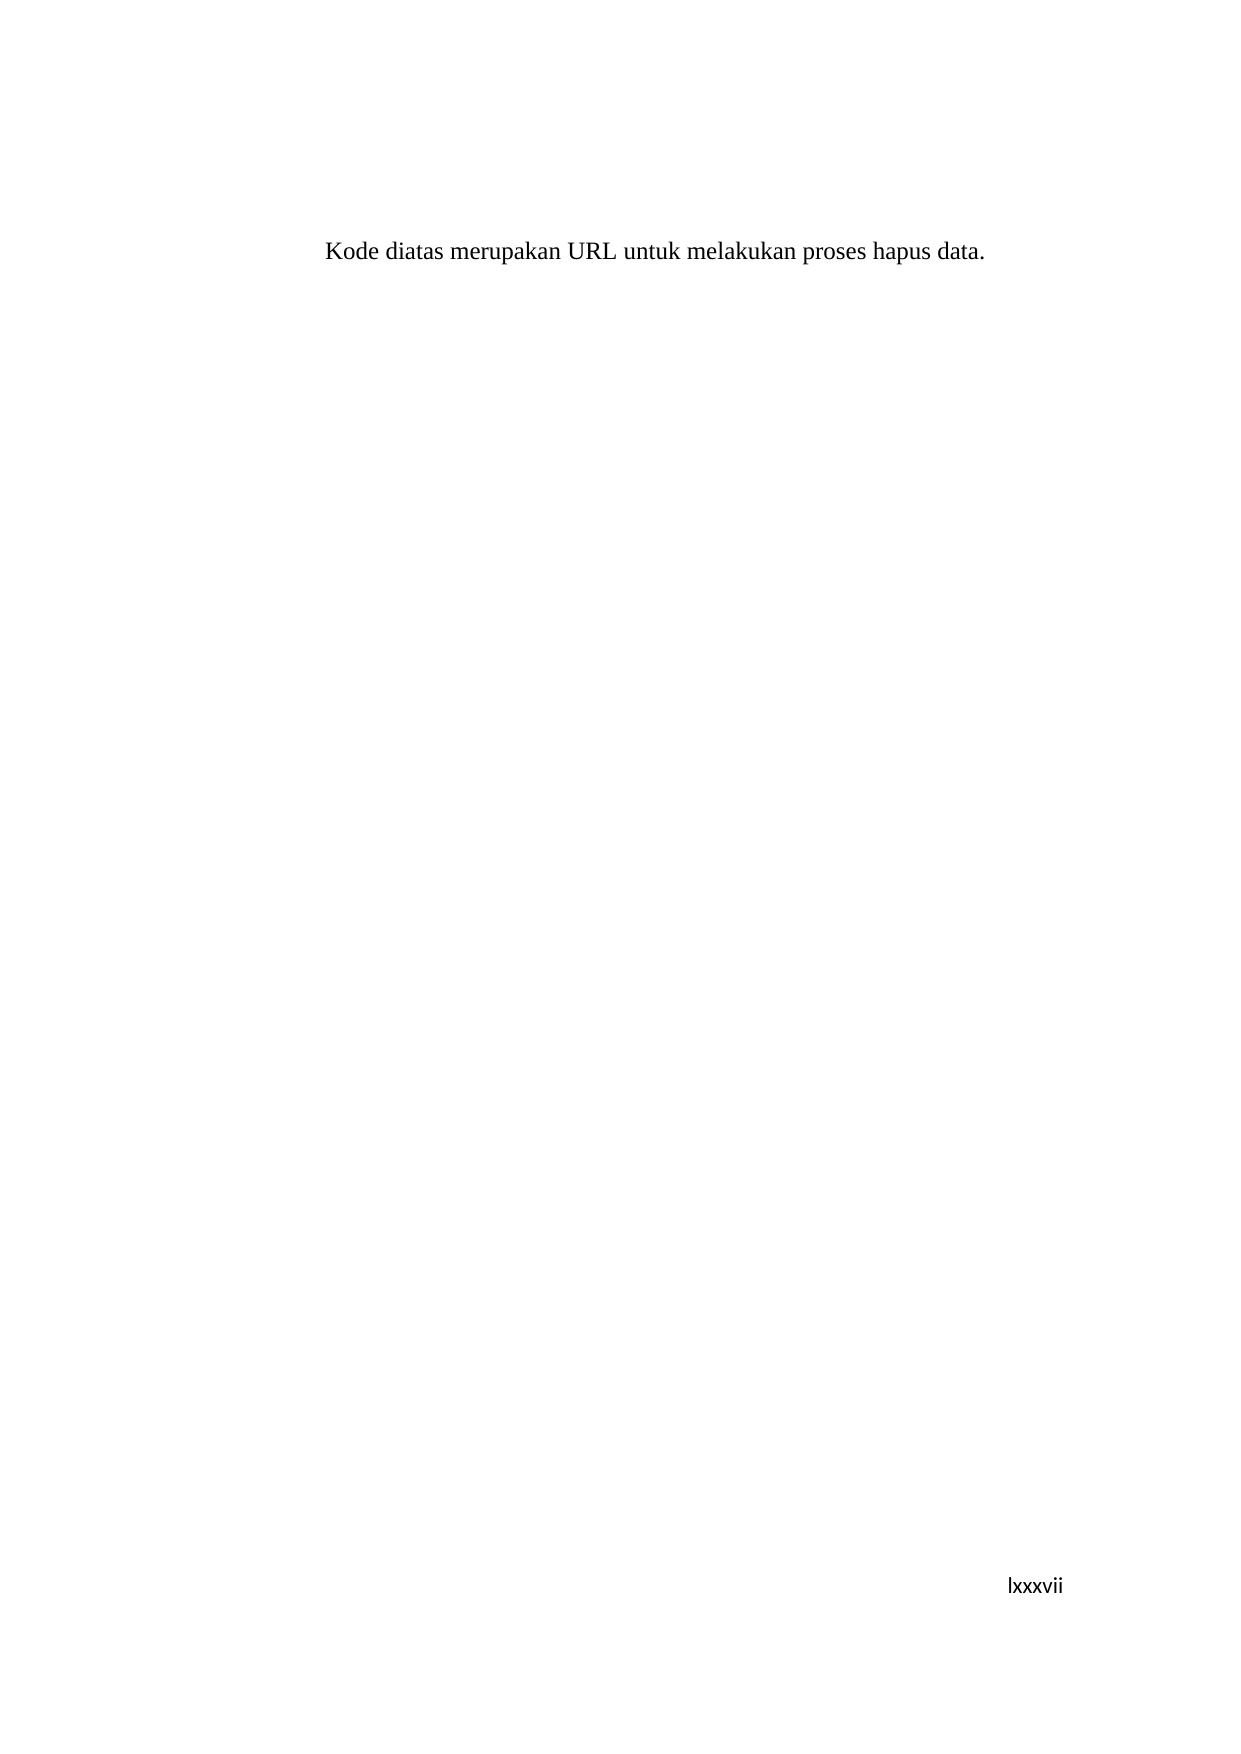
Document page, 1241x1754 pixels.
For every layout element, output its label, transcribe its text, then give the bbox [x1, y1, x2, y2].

list Kode diatas merupakan URL untuk melakukan proses hapus data. [325, 236, 1063, 265]
